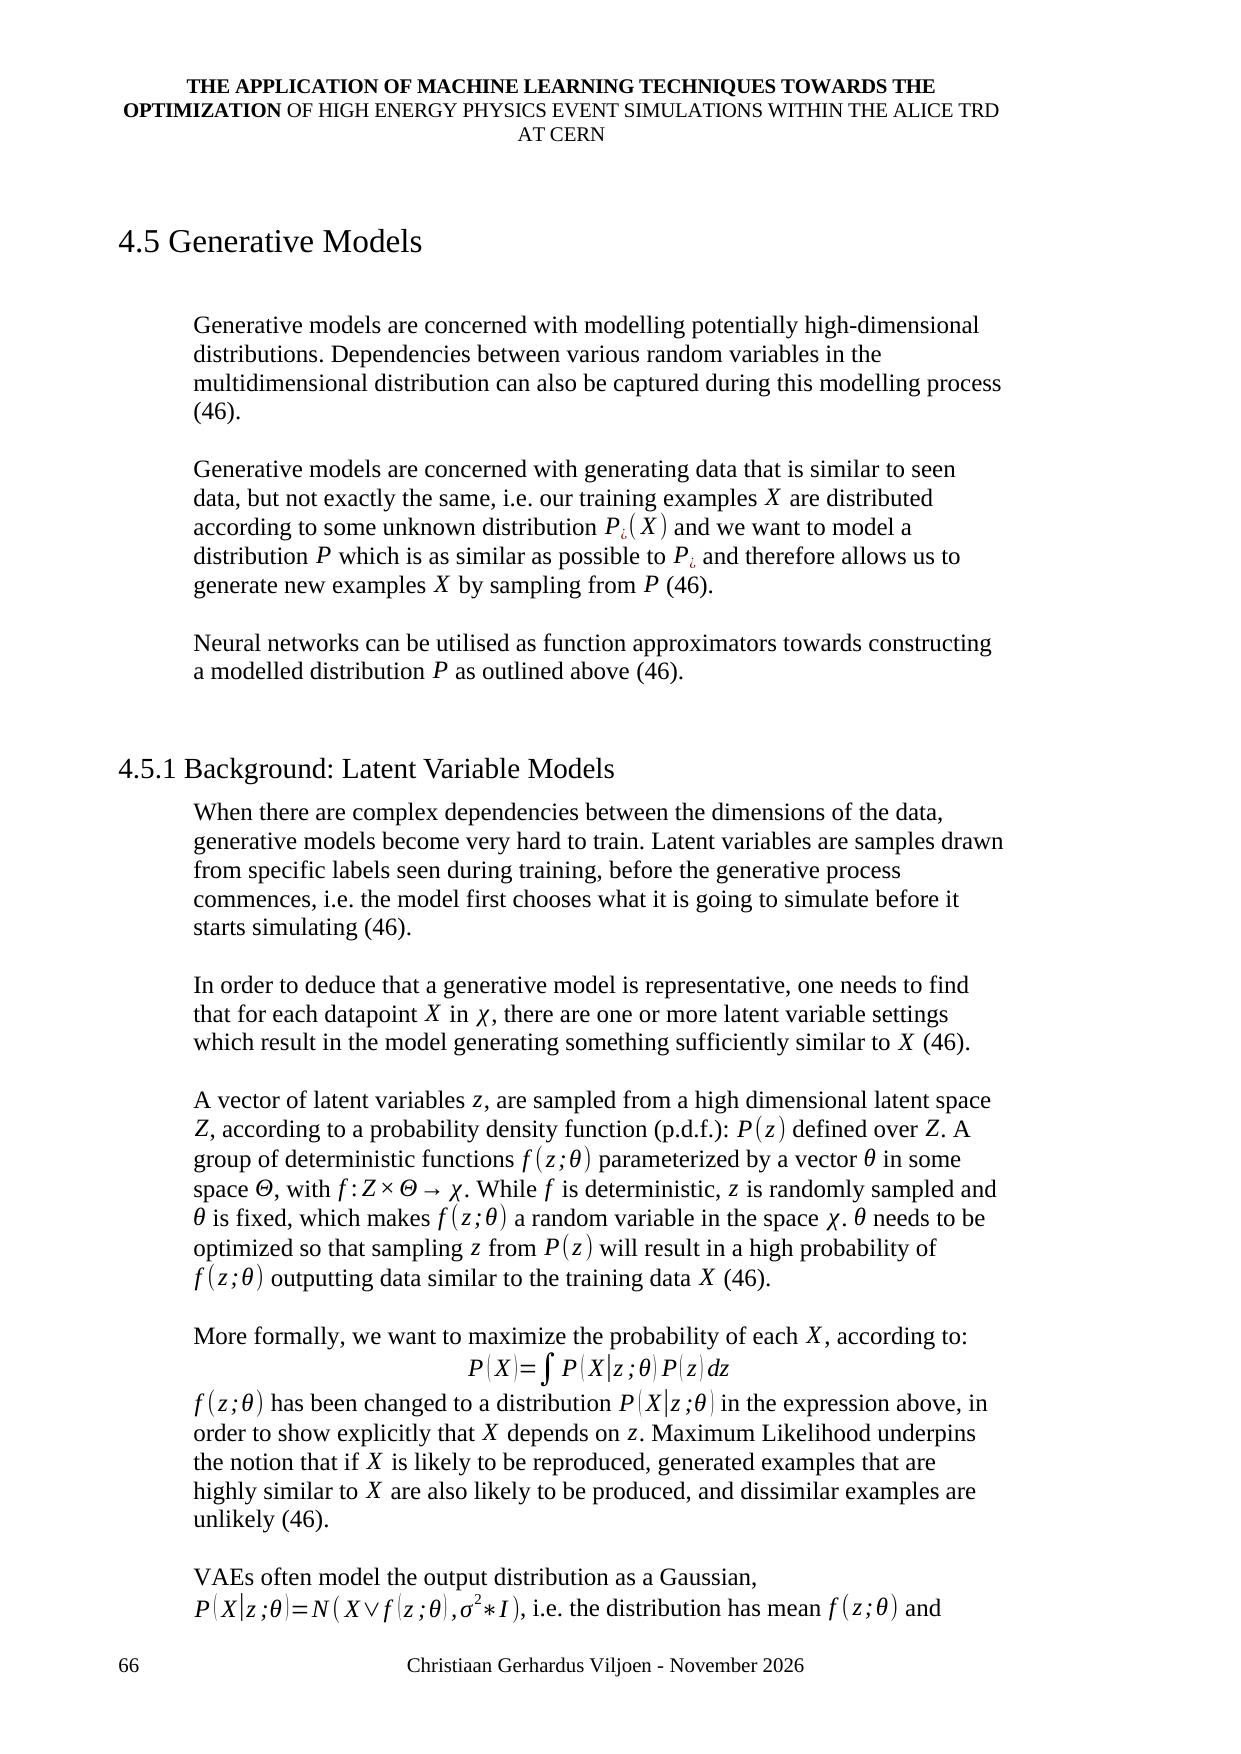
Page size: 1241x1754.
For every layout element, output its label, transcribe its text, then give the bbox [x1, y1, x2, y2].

text A vector of latent variables , are sampled from a high dimensional latent space , according to a probability density function (p.d.f.): defined over . A group of deterministic functions parameterized by a vector in some space , with . While is deterministic, is randomly sampled and is fixed, which makes a random variable in the space . needs to be optimized so that sampling from will result in a high probability of outputting data similar to the training data . [193, 1085, 1004, 1292]
text Generative models are concerned with generating data that is similar to seen data, but not exactly the same, i.e. our training examples are distributed according to some unknown distribution and we want to model a distribution which is as similar as possible to and therefore allows us to generate new examples by sampling from . [193, 454, 1004, 599]
text In order to deduce that a generative model is representative, one needs to find that for each datapoint in , there are one or more latent variable settings which result in the model generating something sufficiently similar to . [193, 970, 1004, 1056]
subtitle Background: Latent Variable Models [118, 751, 1004, 785]
text More formally, we want to maximize the probability of each , according to: [193, 1321, 1004, 1350]
text Neural networks can be utilised as function approximators towards constructing a modelled distribution as outlined above . [193, 628, 1004, 685]
subtitle Generative Models [118, 221, 1004, 259]
text Generative models are concerned with modelling potentially high-dimensional distributions. Dependencies between various random variables in the multidimensional distribution can also be captured during this modelling process . [193, 310, 1004, 425]
text has been changed to a distribution in the expression above, in order to show explicitly that depends on . Maximum Likelihood underpins the notion that if is likely to be reproduced, generated examples that are highly similar to are also likely to be produced, and dissimilar examples are unlikely . [193, 1388, 1004, 1533]
text When there are complex dependencies between the dimensions of the data, generative models become very hard to train. Latent variables are samples drawn from specific labels seen during training, before the generative process commences, i.e. the model first chooses what it is going to simulate before it starts simulating . [193, 797, 1004, 941]
